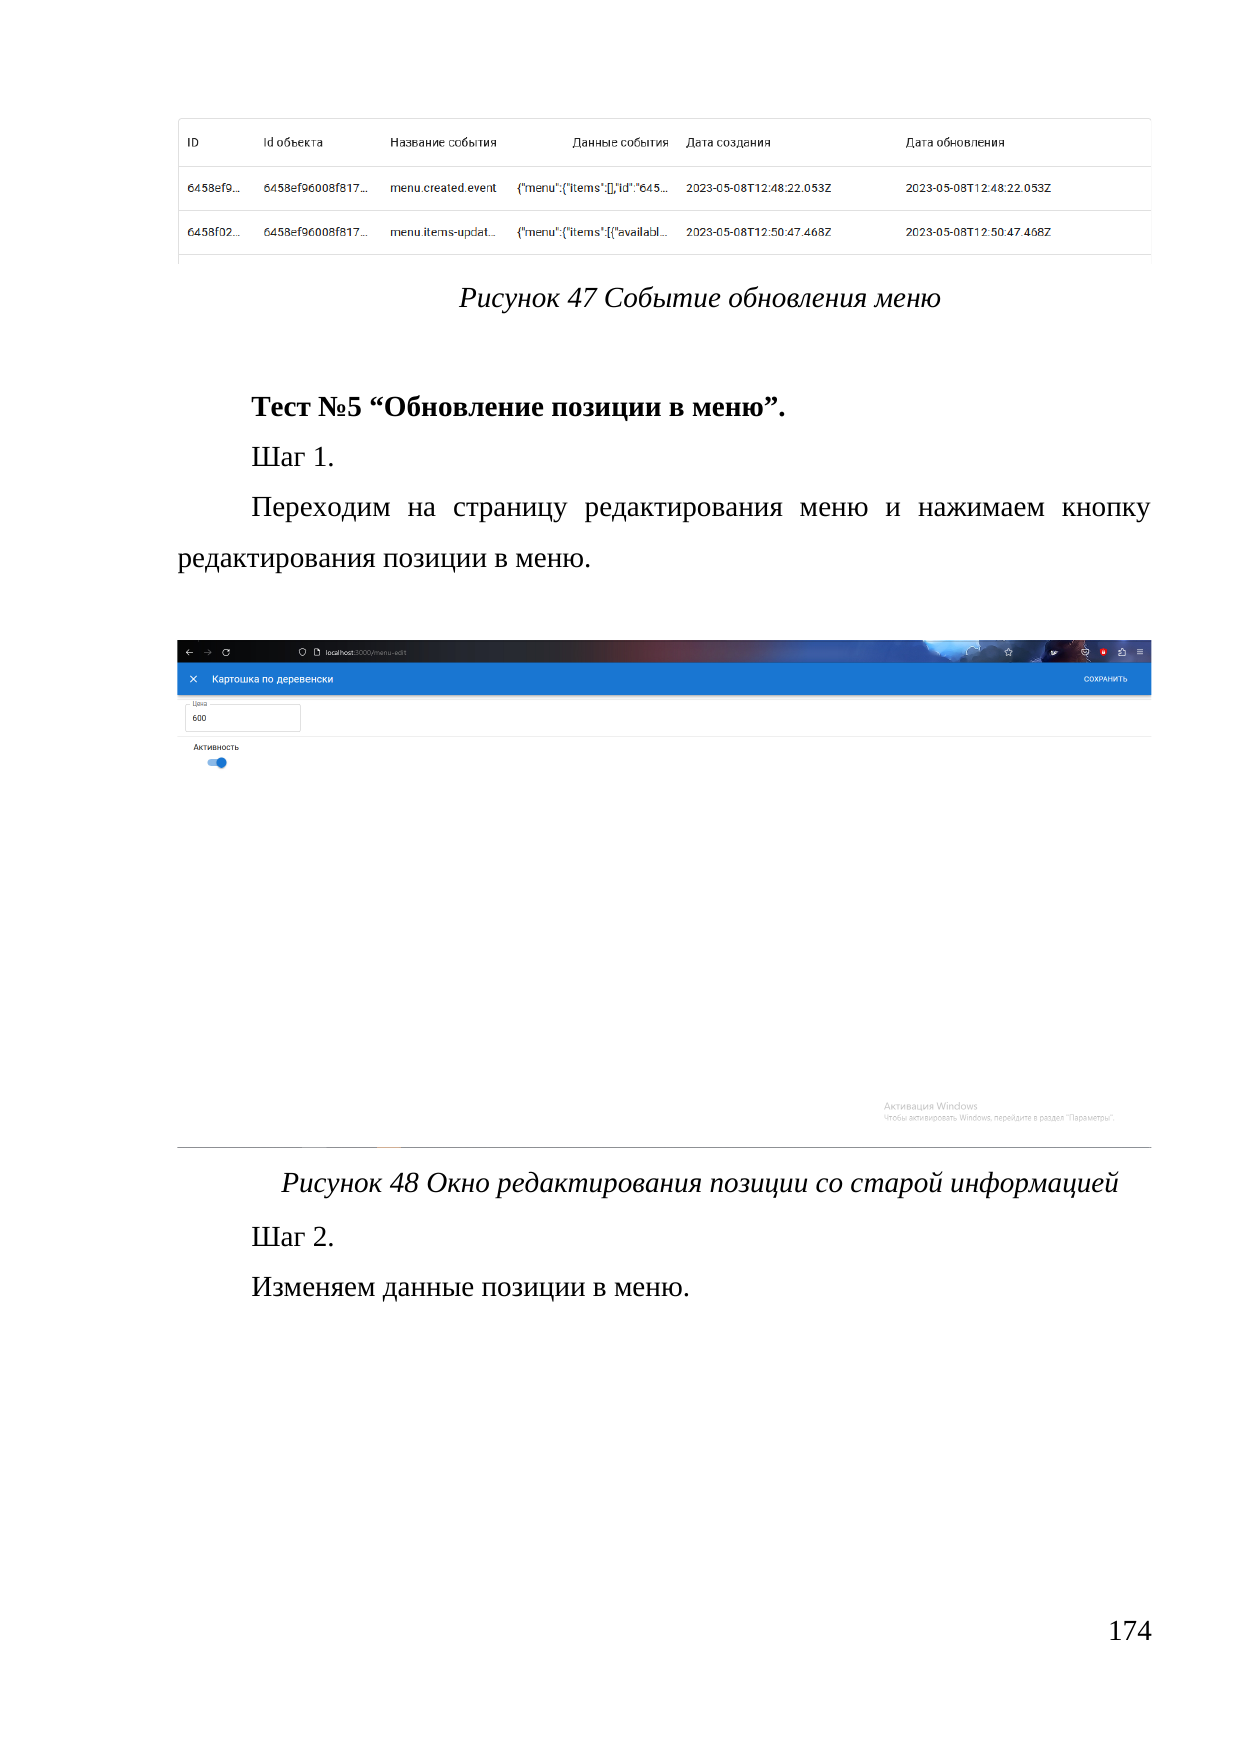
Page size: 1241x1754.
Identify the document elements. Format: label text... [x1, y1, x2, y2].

text Шаг 2. [177, 1219, 1152, 1253]
text Рисунок 47 Событие обновления меню [177, 280, 1152, 314]
picture [177, 640, 1152, 1148]
subtitle Тест №5 “Обновление позиции в меню”. [177, 389, 1152, 422]
text Рисунок 48 Окно редактирования позиции со старой информацией [177, 1165, 1152, 1198]
text Переходим на страницу редактирования меню и нажимаем кнопку редактирования позиции в меню. [177, 489, 1152, 573]
text Шаг 1. [177, 439, 1152, 473]
text Изменяем данные позиции в меню. [177, 1269, 1152, 1303]
picture [177, 118, 1152, 264]
